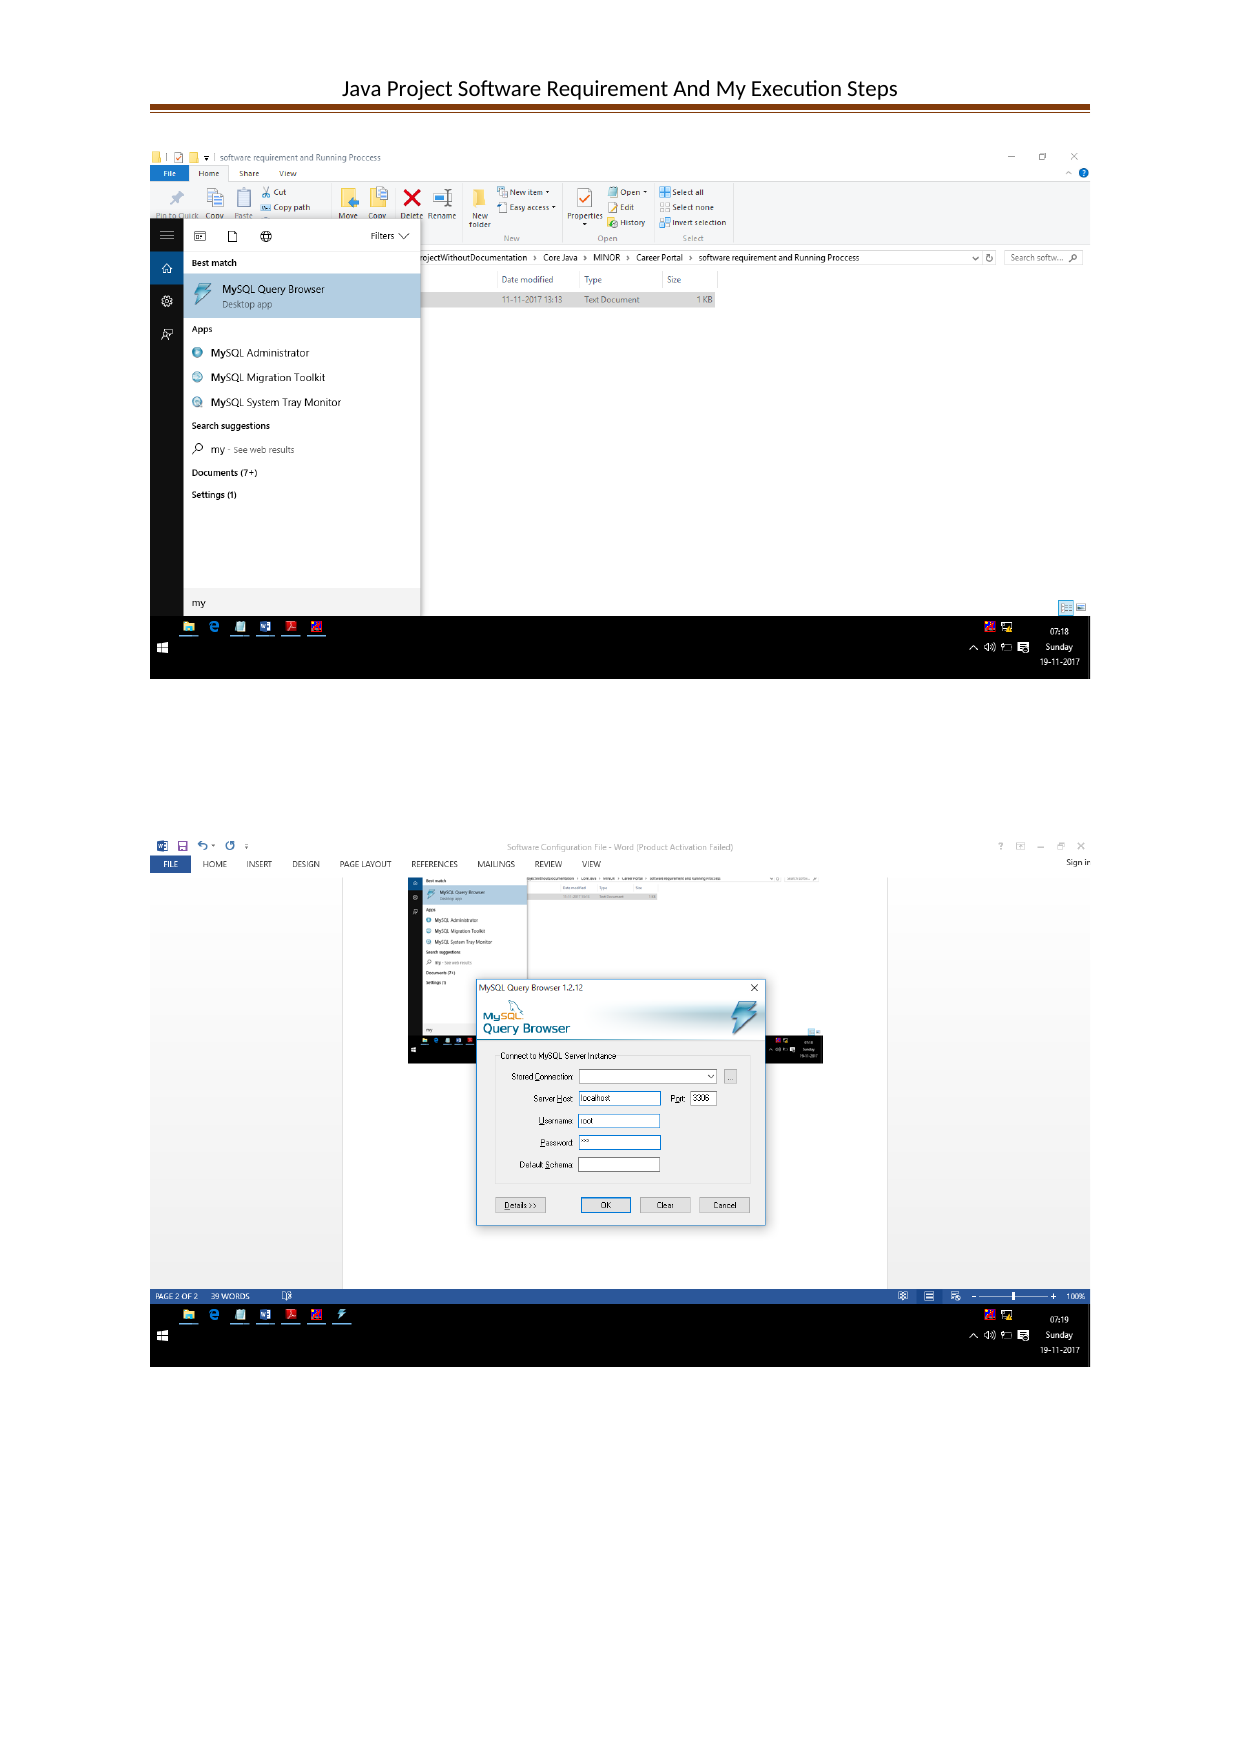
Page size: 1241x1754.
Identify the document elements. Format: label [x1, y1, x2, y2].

picture [150, 838, 1091, 1367]
picture [150, 150, 1091, 679]
